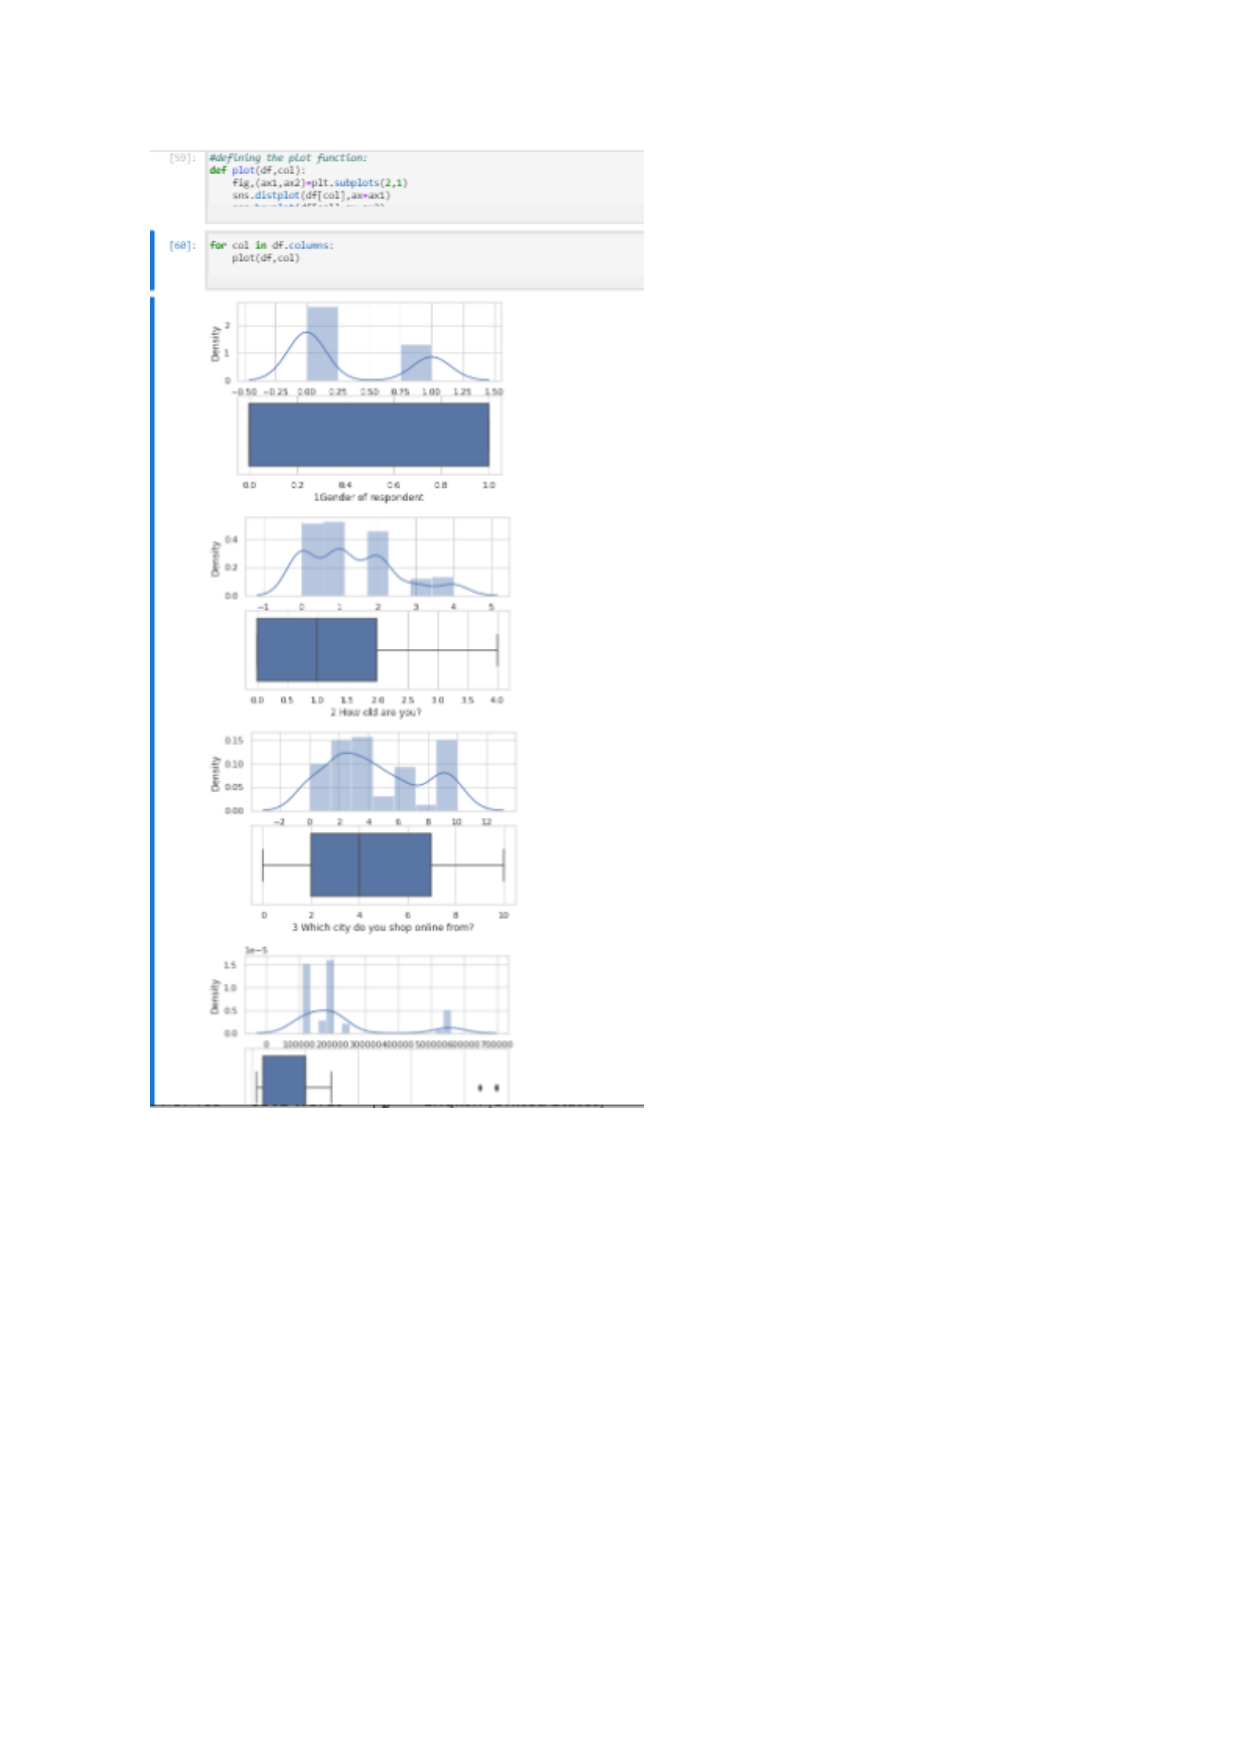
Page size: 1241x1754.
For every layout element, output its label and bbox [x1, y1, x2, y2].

picture [150, 150, 644, 1108]
